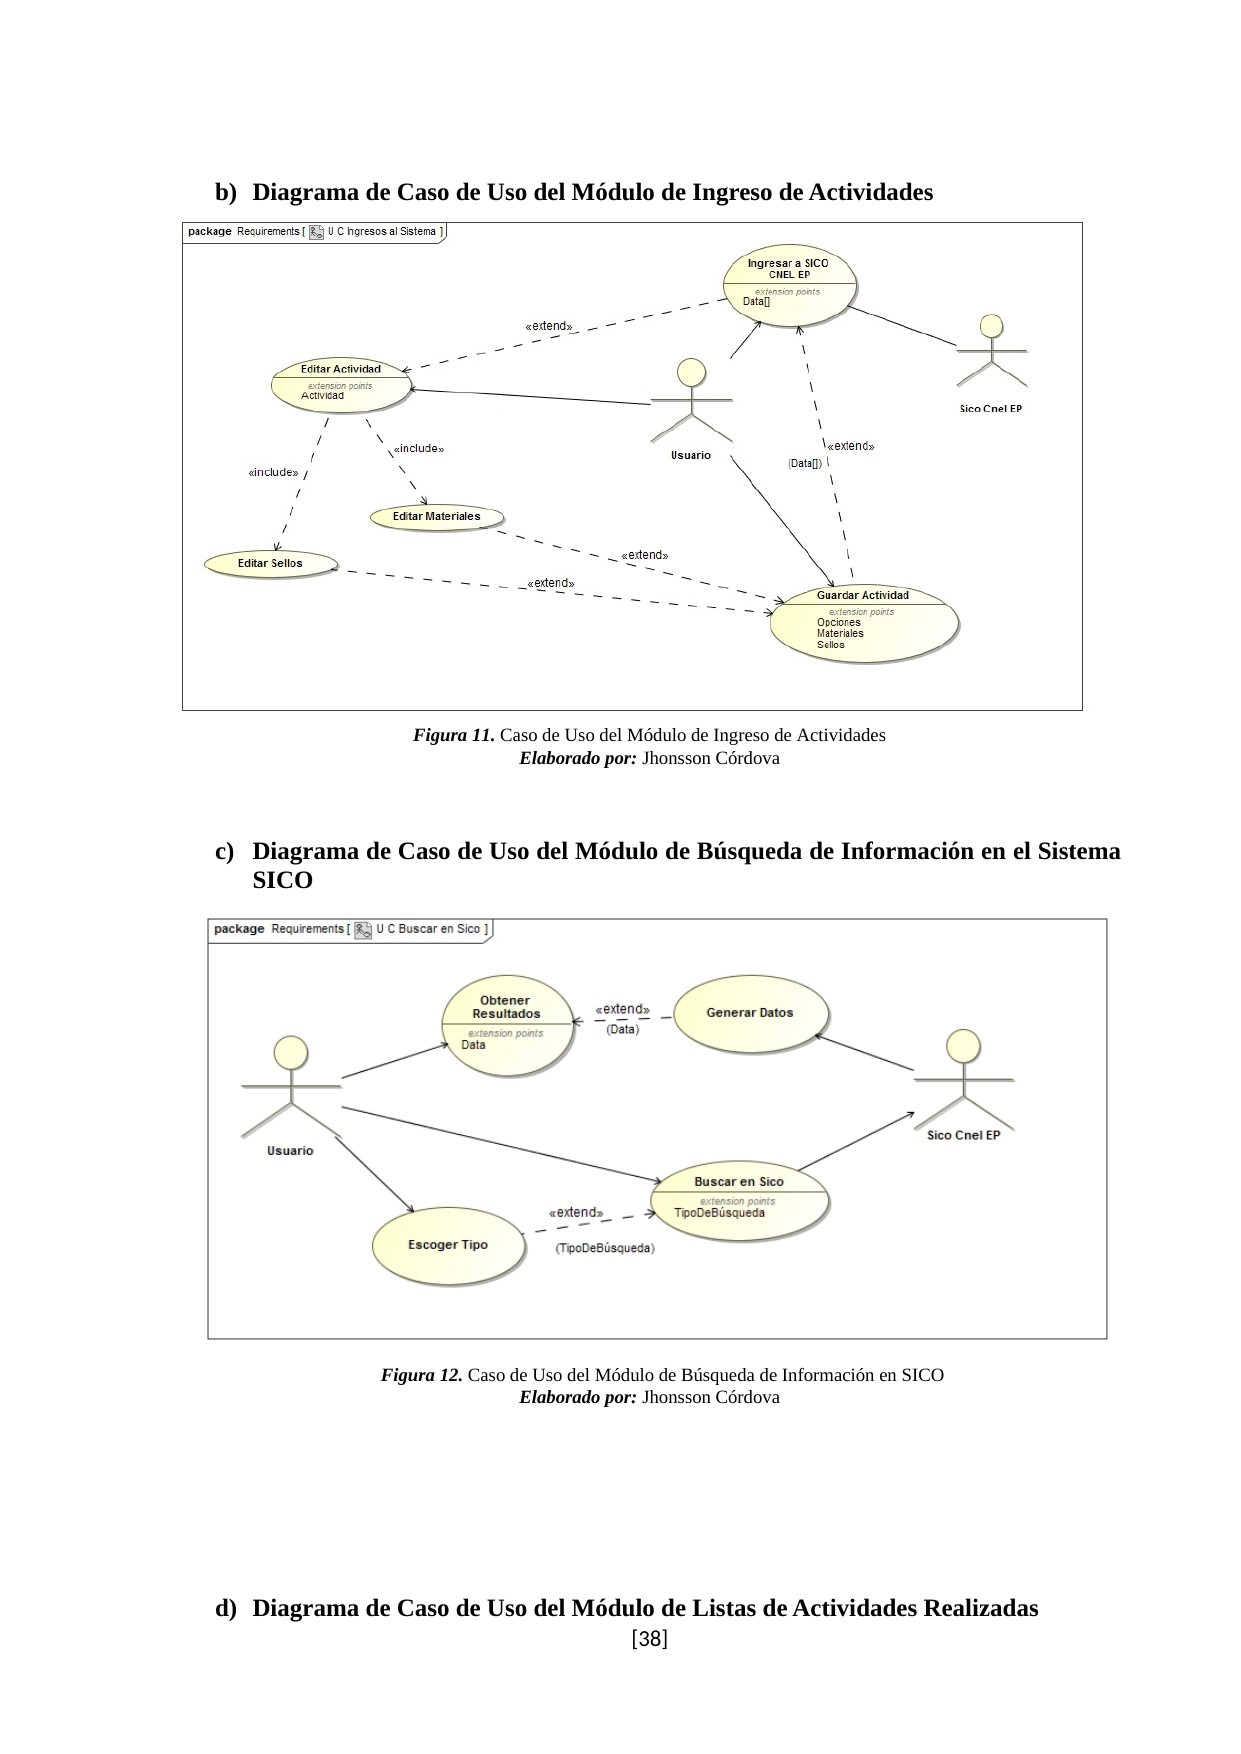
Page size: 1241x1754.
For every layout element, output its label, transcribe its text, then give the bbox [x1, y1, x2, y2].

list Diagrama de Caso de Uso del Módulo de Búsqueda de Información en el Sistema SICO [215, 836, 1122, 894]
list Diagrama de Caso de Uso del Módulo de Ingreso de Actividades [215, 177, 1122, 206]
picture [177, 217, 1096, 724]
picture [202, 914, 1123, 1355]
list Diagrama de Caso de Uso del Módulo de Listas de Actividades Realizadas [215, 1593, 1122, 1622]
